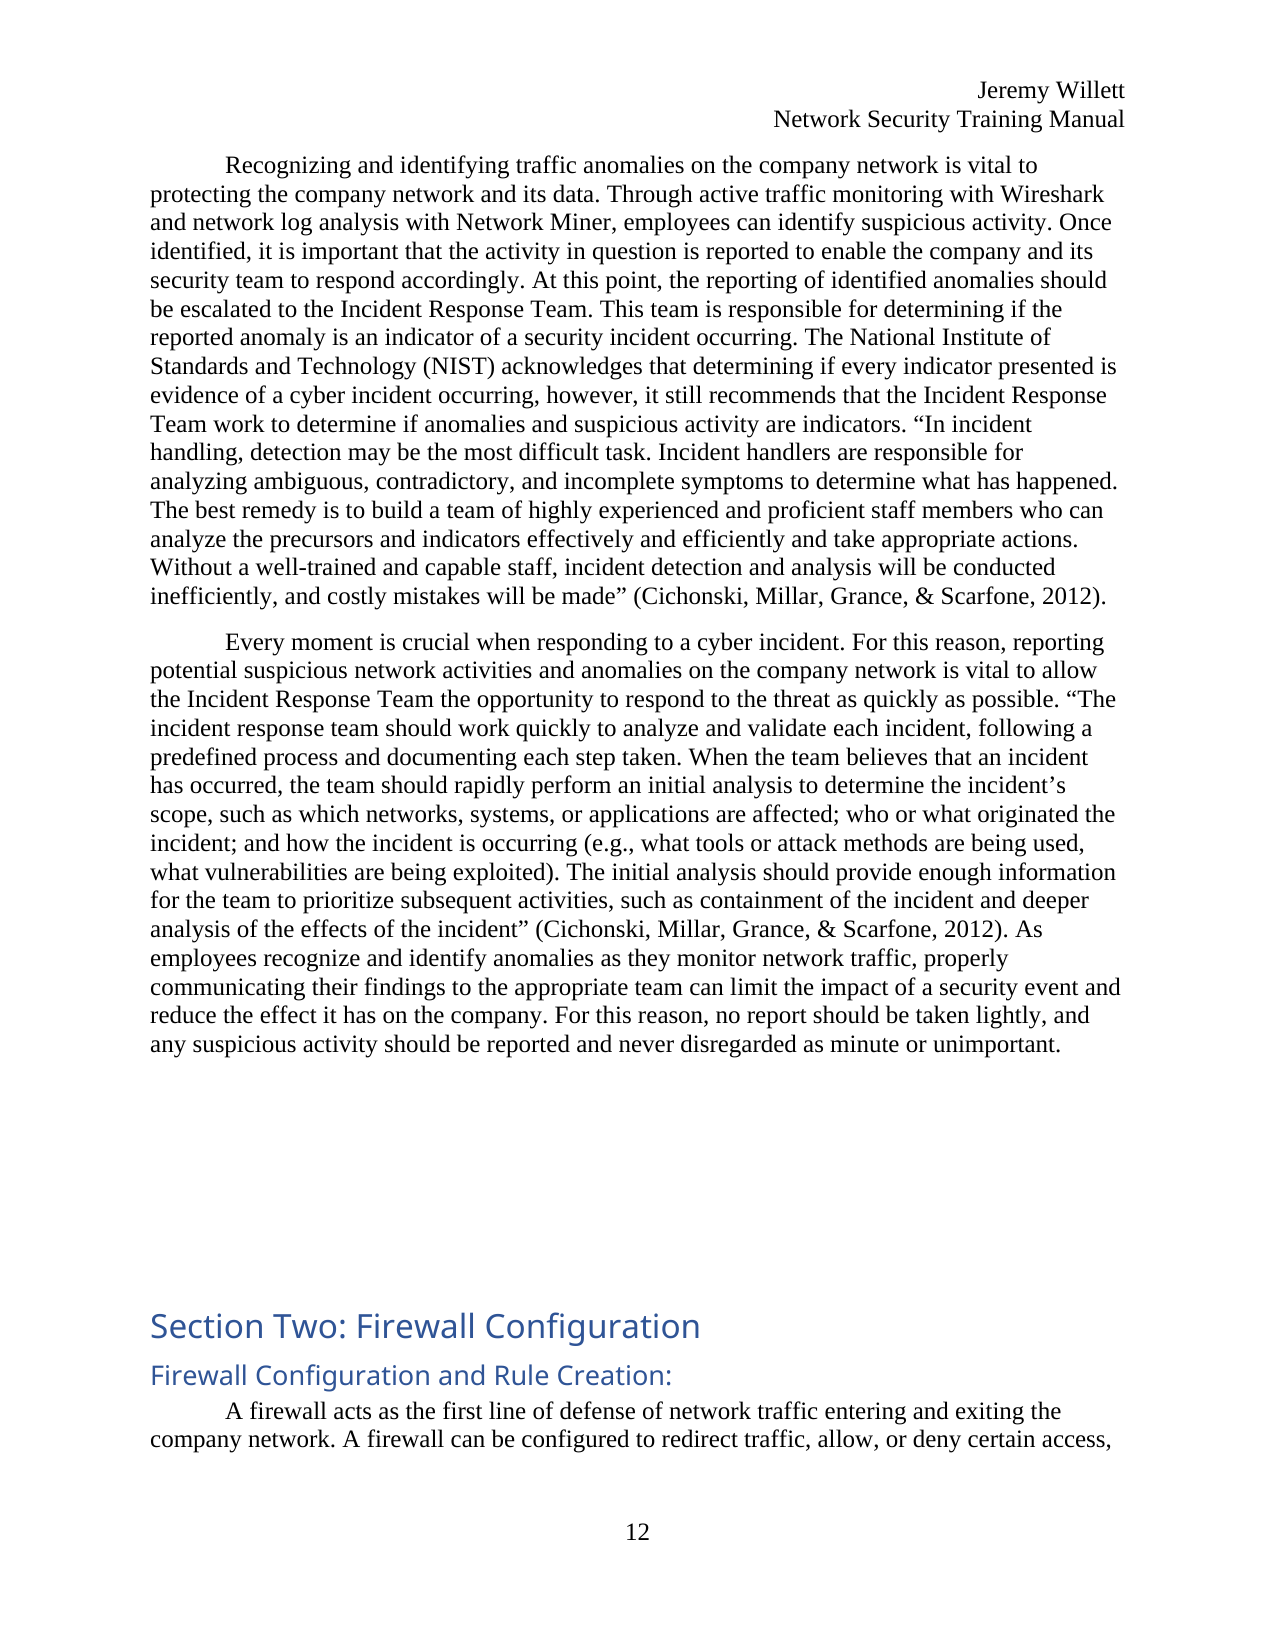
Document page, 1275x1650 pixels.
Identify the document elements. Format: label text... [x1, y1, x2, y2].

text Recognizing and identifying traffic anomalies on the company network is vital to protecting the company network and its data. Through active traffic monitoring with Wireshark and network log analysis with Network Miner, employees can identify suspicious activity. Once identified, it is important that the activity in question is reported to enable the company and its security team to respond accordingly. At this point, the reporting of identified anomalies should be escalated to the Incident Response Team. This team is responsible for determining if the reported anomaly is an indicator of a security incident occurring. The National Institute of Standards and Technology (NIST) acknowledges that determining if every indicator presented is evidence of a cyber incident occurring, however, it still recommends that the Incident Response Team work to determine if anomalies and suspicious activity are indicators. “In incident handling, detection may be the most difficult task. Incident handlers are responsible for analyzing ambiguous, contradictory, and incomplete symptoms to determine what has happened. The best remedy is to build a team of highly experienced and proficient staff members who can analyze the precursors and indicators effectively and efficiently and take appropriate actions. Without a well-trained and capable staff, incident detection and analysis will be conducted inefficiently, and costly mistakes will be made” . [150, 150, 1125, 610]
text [150, 1396, 1125, 1453]
text Every moment is crucial when responding to a cyber incident. For this reason, reporting potential suspicious network activities and anomalies on the company network is vital to allow the Incident Response Team the opportunity to respond to the threat as quickly as possible. “The incident response team should work quickly to analyze and validate each incident, following a predefined process and documenting each step taken. When the team believes that an incident has occurred, the team should rapidly perform an initial analysis to determine the incident’s scope, such as which networks, systems, or applications are affected; who or what originated the incident; and how the incident is occurring (e.g., what tools or attack methods are being used, what vulnerabilities are being exploited). The initial analysis should provide enough information for the team to prioritize subsequent activities, such as containment of the incident and deeper analysis of the effects of the incident” . As employees recognize and identify anomalies as they monitor network traffic, properly communicating their findings to the appropriate team can limit the impact of a security event and reduce the effect it has on the company. For this reason, no report should be taken lightly, and any suspicious activity should be reported and never disregarded as minute or unimportant. [150, 627, 1125, 1058]
subtitle Firewall Configuration and Rule Creation: [150, 1356, 1125, 1393]
subtitle Section Two: Firewall Configuration [150, 1303, 1125, 1348]
